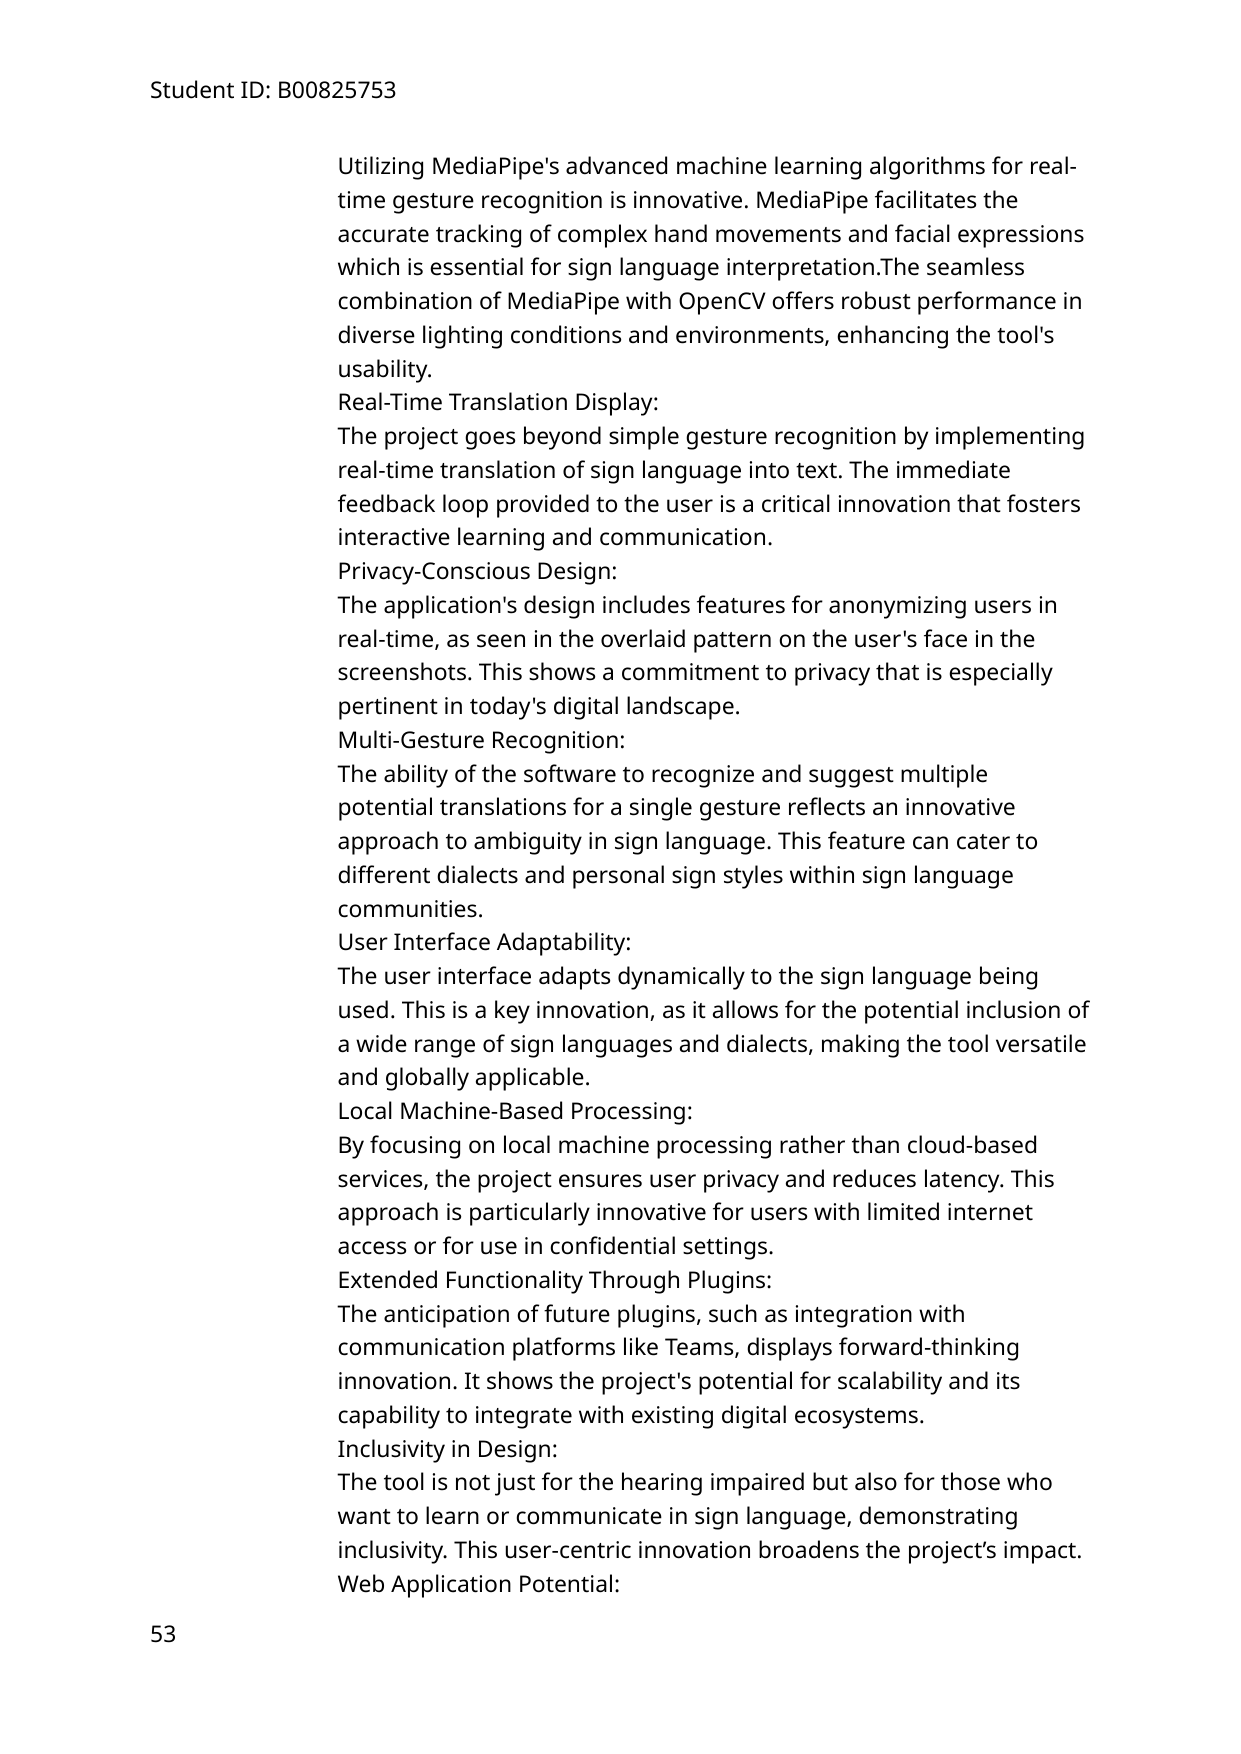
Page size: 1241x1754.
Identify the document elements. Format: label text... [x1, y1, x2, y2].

list Privacy-Conscious Design: [337, 555, 1090, 586]
list User Interface Adaptability: [337, 926, 1090, 957]
list The ability of the software to recognize and suggest multiple potential translations for a single gesture reflects an innovative approach to ambiguity in sign language. This feature can cater to different dialects and personal sign styles within sign language communities. [337, 757, 1090, 924]
list The tool is not just for the hearing impaired but also for those who want to learn or communicate in sign language, demonstrating inclusivity. This user-centric innovation broadens the project’s impact. [337, 1466, 1090, 1565]
list Web Application Potential: [337, 1567, 1090, 1599]
list Local Machine-Based Processing: [337, 1095, 1090, 1126]
list Extended Functionality Through Plugins: [337, 1264, 1090, 1295]
list The user interface adapts dynamically to the sign language being used. This is a key innovation, as it allows for the potential inclusion of a wide range of sign languages and dialects, making the tool versatile and globally applicable. [337, 960, 1090, 1092]
list The anticipation of future plugins, such as integration with communication platforms like Teams, displays forward-thinking innovation. It shows the project's potential for scalability and its capability to integrate with existing digital ecosystems. [337, 1297, 1090, 1430]
list The project goes beyond simple gesture recognition by implementing real-time translation of sign language into text. The immediate feedback loop provided to the user is a critical innovation that fosters interactive learning and communication. [337, 420, 1090, 552]
list The application's design includes features for anonymizing users in real-time, as seen in the overlaid pattern on the user's face in the screenshots. This shows a commitment to privacy that is especially pertinent in today's digital landscape. [337, 589, 1090, 721]
list Multi-Gesture Recognition: [337, 724, 1090, 755]
list Real-Time Translation Display: [337, 386, 1090, 417]
list Inclusivity in Design: [337, 1432, 1090, 1464]
list Utilizing MediaPipe's advanced machine learning algorithms for real-time gesture recognition is innovative. MediaPipe facilitates the accurate tracking of complex hand movements and facial expressions which is essential for sign language interpretation.The seamless combination of MediaPipe with OpenCV offers robust performance in diverse lighting conditions and environments, enhancing the tool's usability. [337, 150, 1090, 384]
list By focusing on local machine processing rather than cloud-based services, the project ensures user privacy and reduces latency. This approach is particularly innovative for users with limited internet access or for use in confidential settings. [337, 1129, 1090, 1261]
